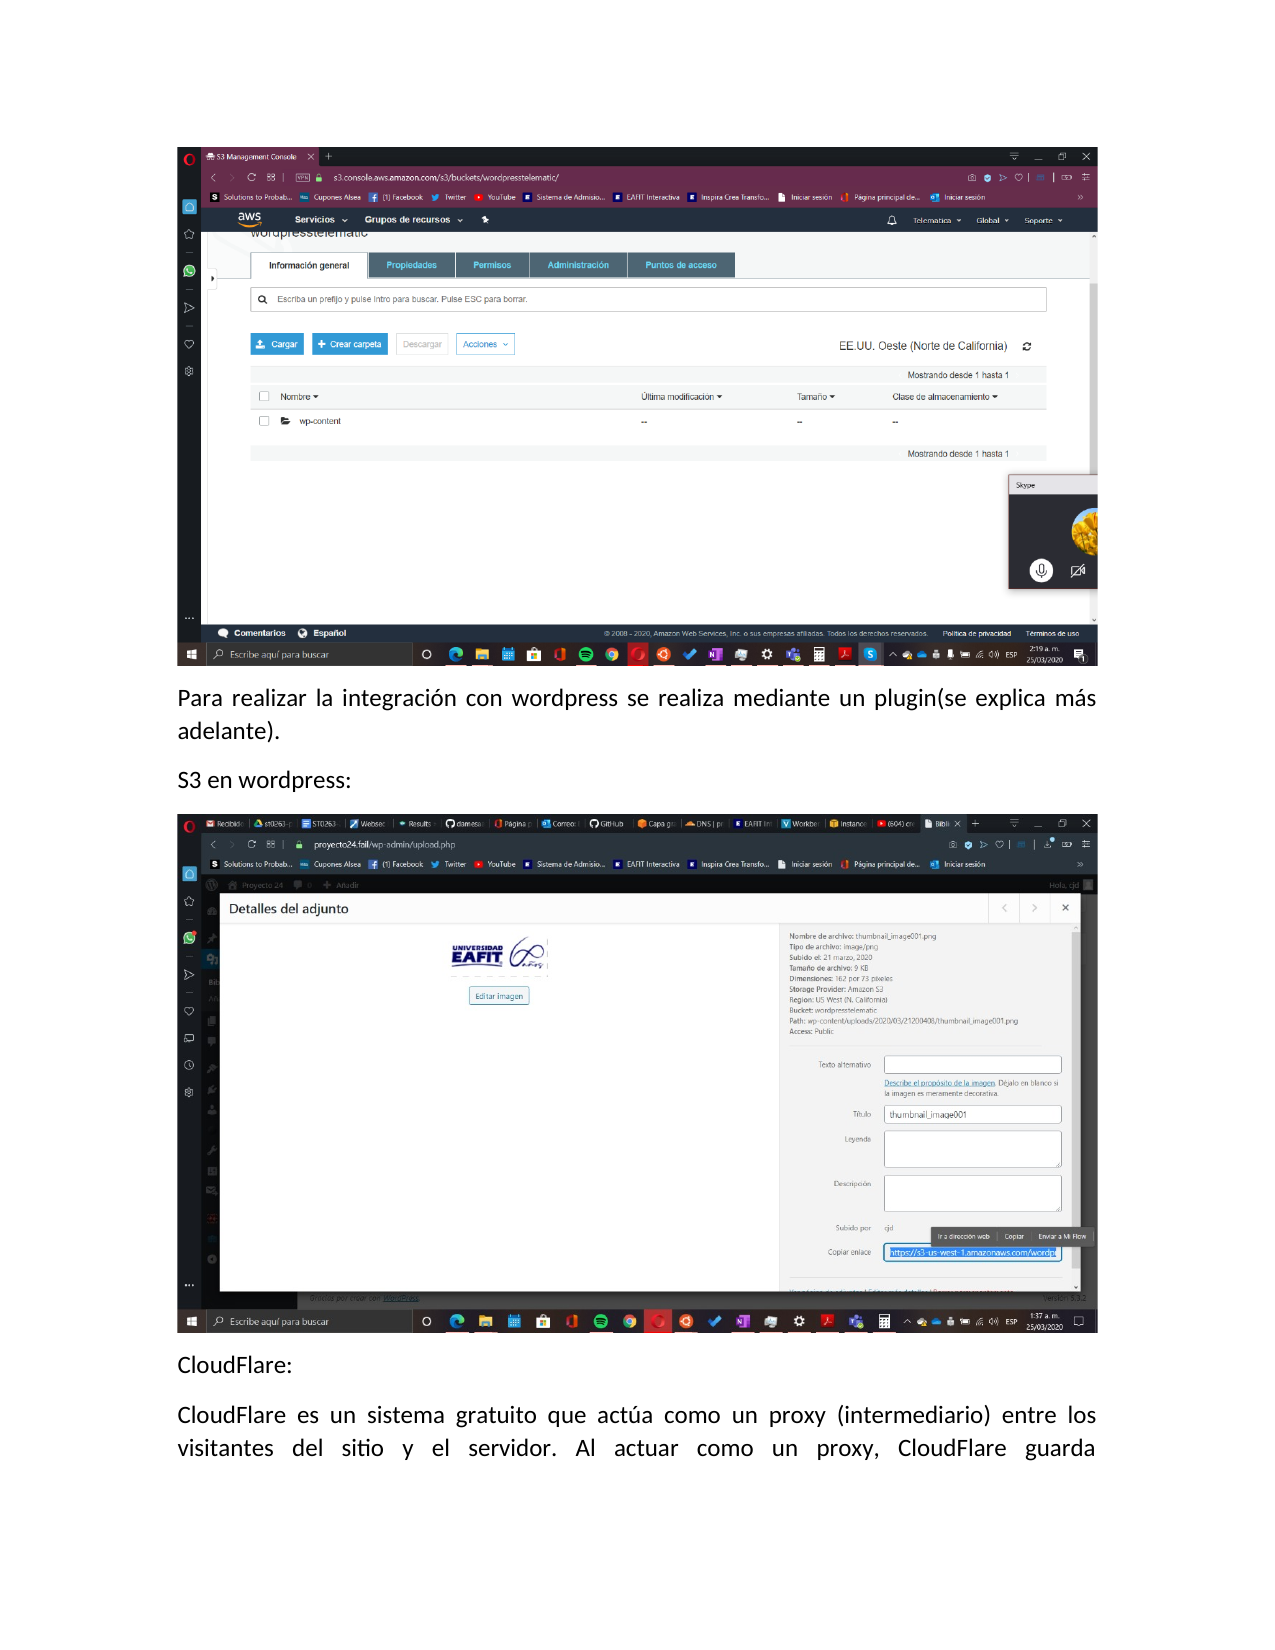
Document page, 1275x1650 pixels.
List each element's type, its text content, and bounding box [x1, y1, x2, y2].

text Para realizar la integración con wordpress se realiza mediante un plugin(se explica más adelante). [177, 682, 1098, 746]
picture [177, 814, 1098, 1333]
text CloudFlare: [177, 1349, 1098, 1380]
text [177, 1399, 1098, 1462]
picture [177, 147, 1098, 666]
text S3 en wordpress: [177, 765, 1098, 795]
